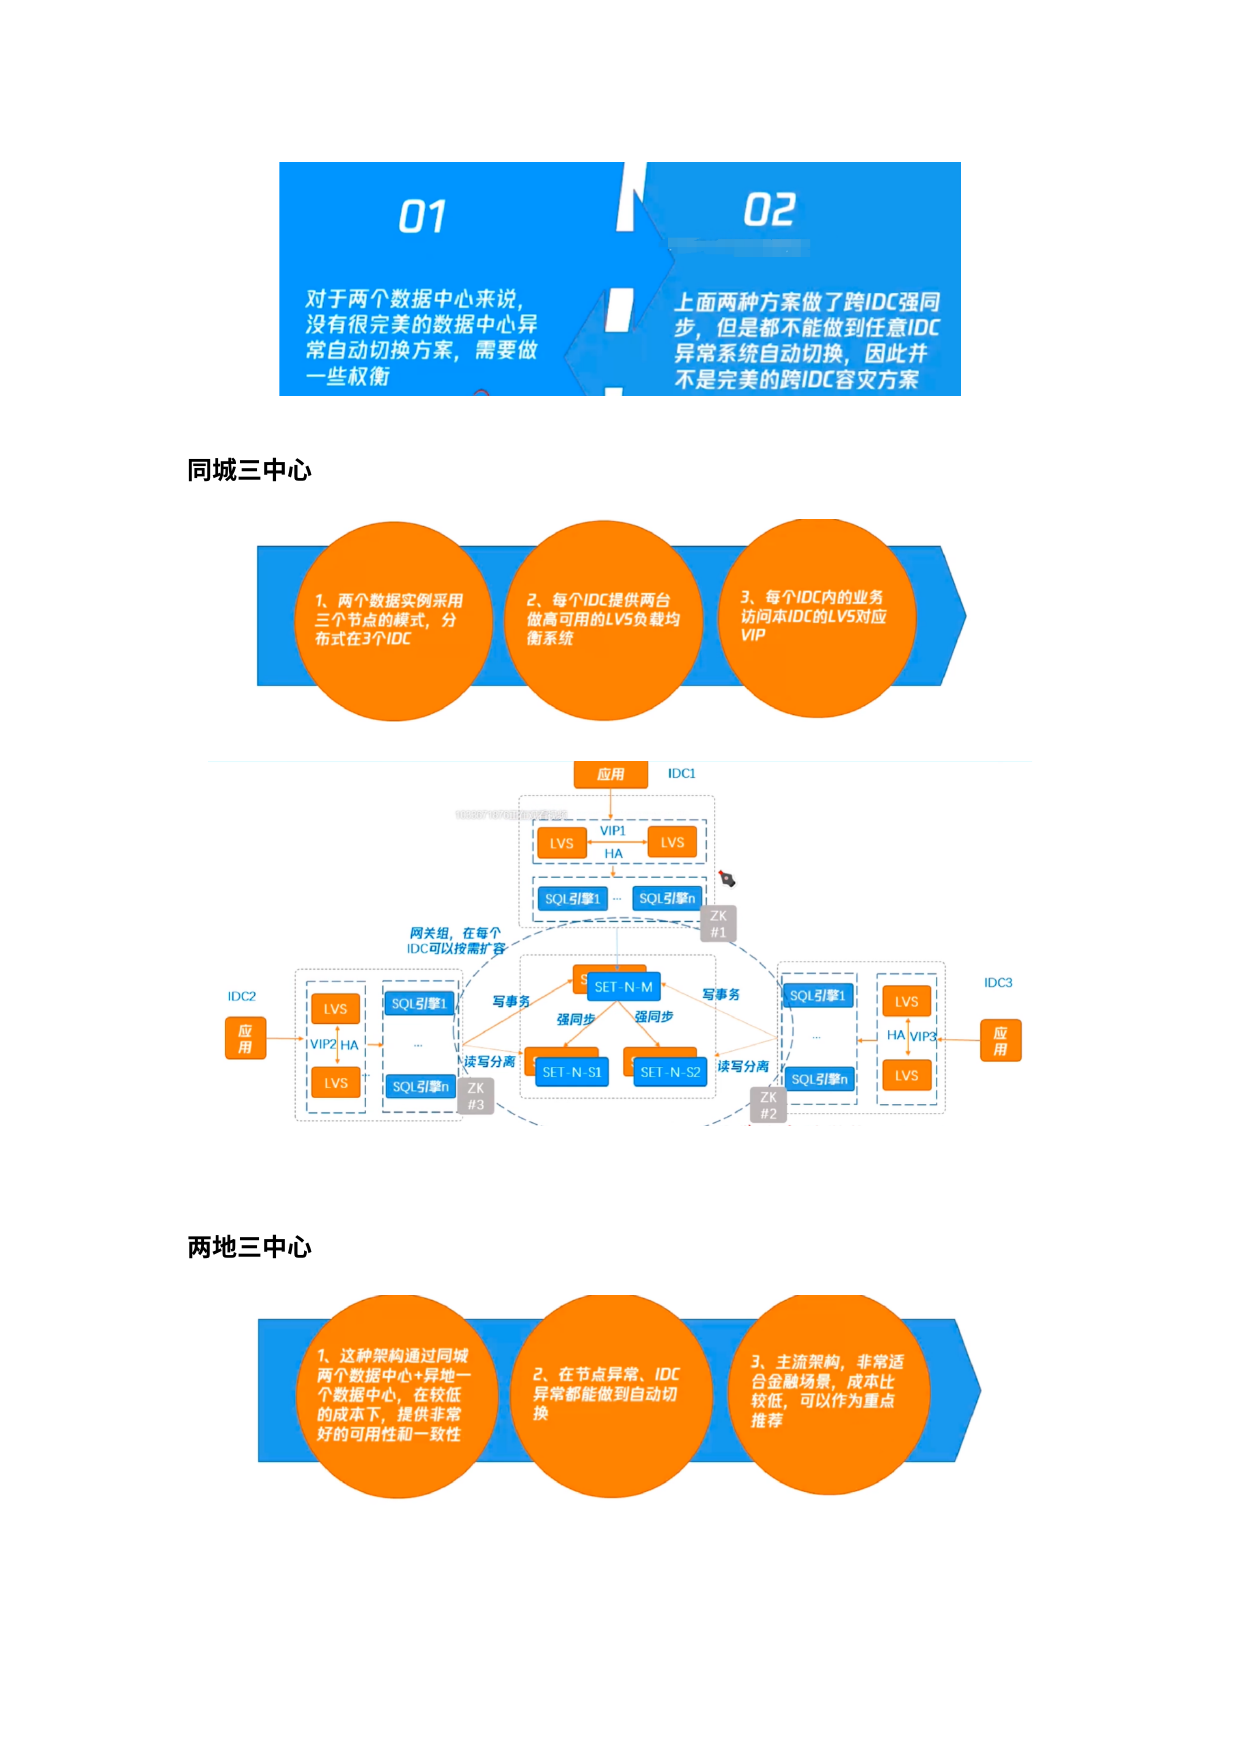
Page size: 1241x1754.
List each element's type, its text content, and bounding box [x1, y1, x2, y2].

picture [239, 1295, 1001, 1505]
picture [208, 761, 1033, 1126]
subtitle 同城三中心 [187, 436, 1053, 501]
picture [239, 519, 1001, 722]
subtitle 两地三中心 [187, 1213, 1053, 1278]
picture [279, 162, 961, 396]
